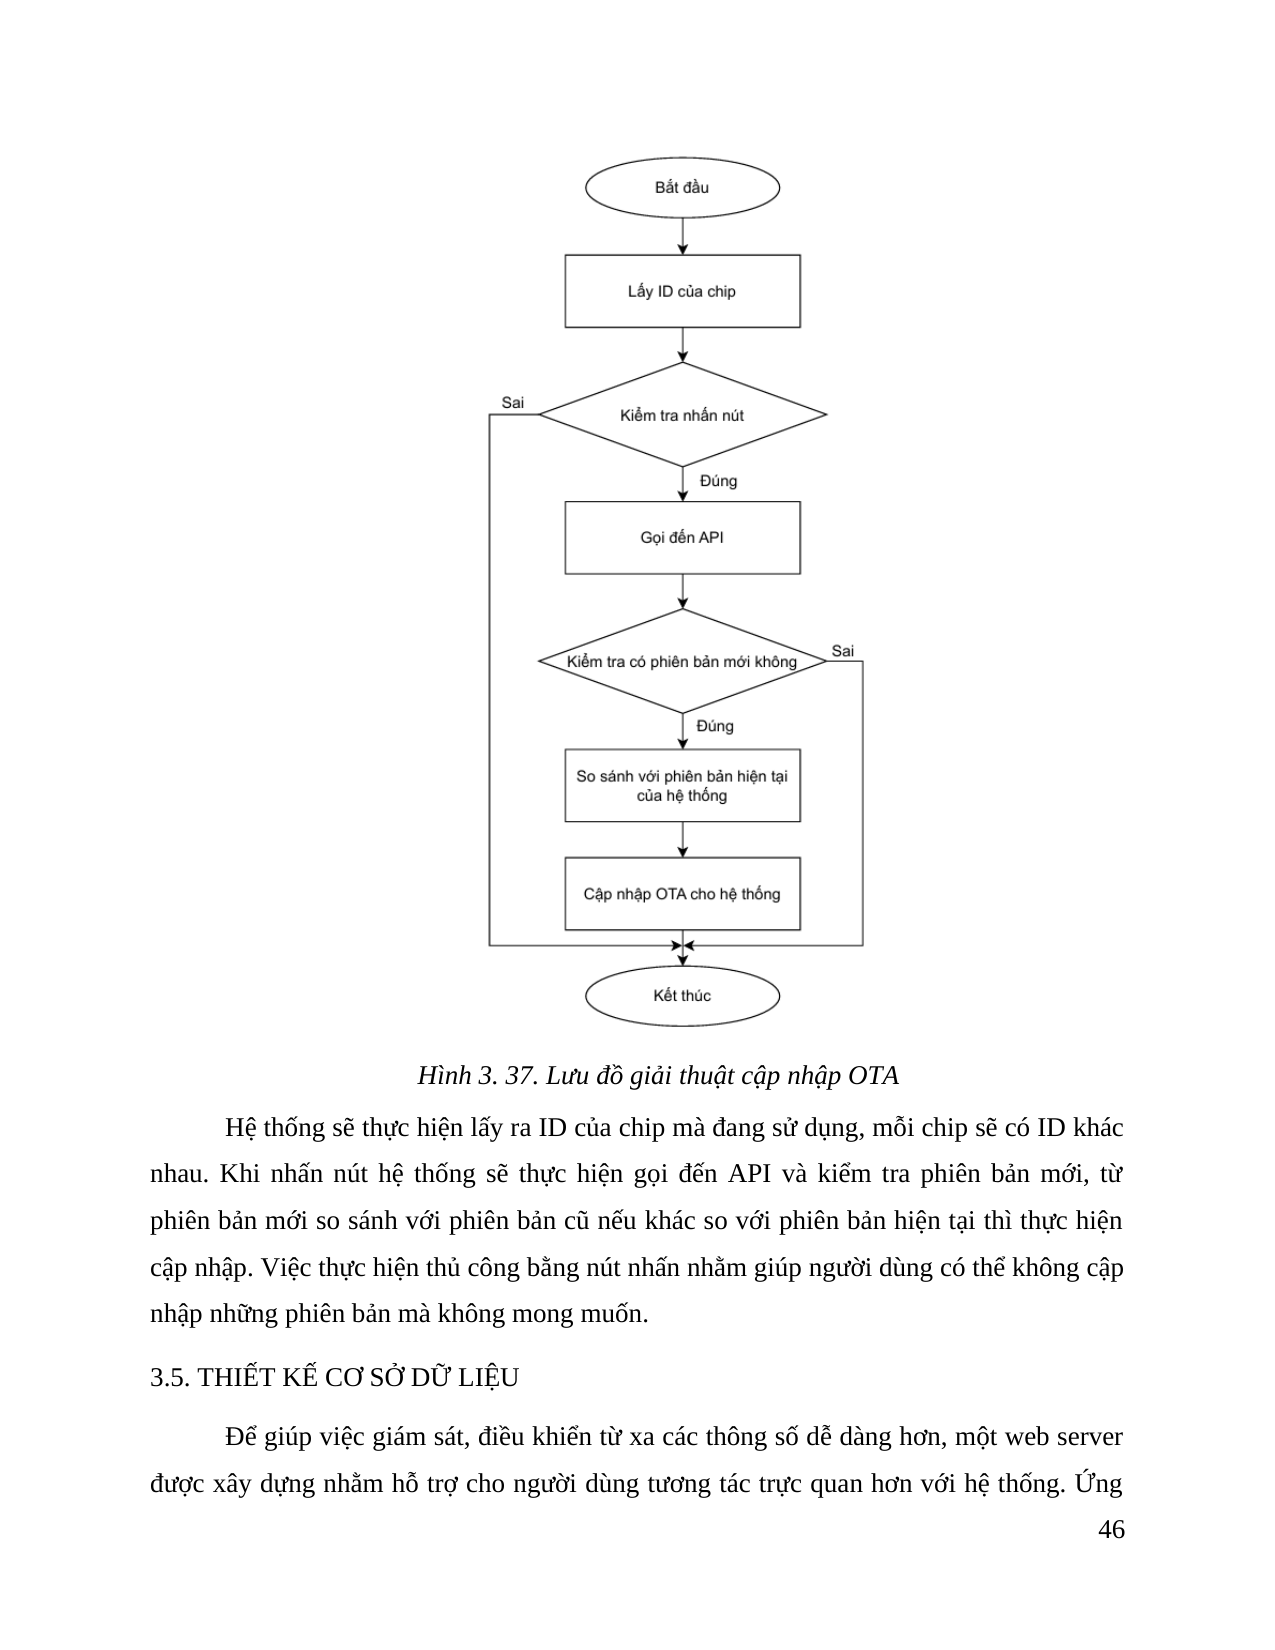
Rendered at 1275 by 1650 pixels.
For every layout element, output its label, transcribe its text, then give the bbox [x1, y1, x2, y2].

picture [468, 150, 882, 1031]
subtitle 3.5. THIẾT KẾ CƠ SỞ DỮ LIỆU [150, 1361, 1125, 1392]
text Hình 3. 37. Lưu đồ giải thuật cập nhập OTA [150, 1059, 1125, 1090]
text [150, 1420, 1125, 1498]
text Hệ thống sẽ thực hiện lấy ra ID của chip mà đang sử dụng, mỗi chip sẽ có ID khác nhau. Khi nhấn nút hệ thống sẽ thực hiện gọi đến API và kiểm tra phiên bản mới, từ phiên bản mới so sánh với phiên bản cũ nếu khác so với phiên bản hiện tại thì thực hiện cập nhập. Việc thực hiện thủ công bằng nút nhấn nhằm giúp người dùng có thể không cập nhập những phiên bản mà không mong muốn. [150, 1111, 1125, 1329]
